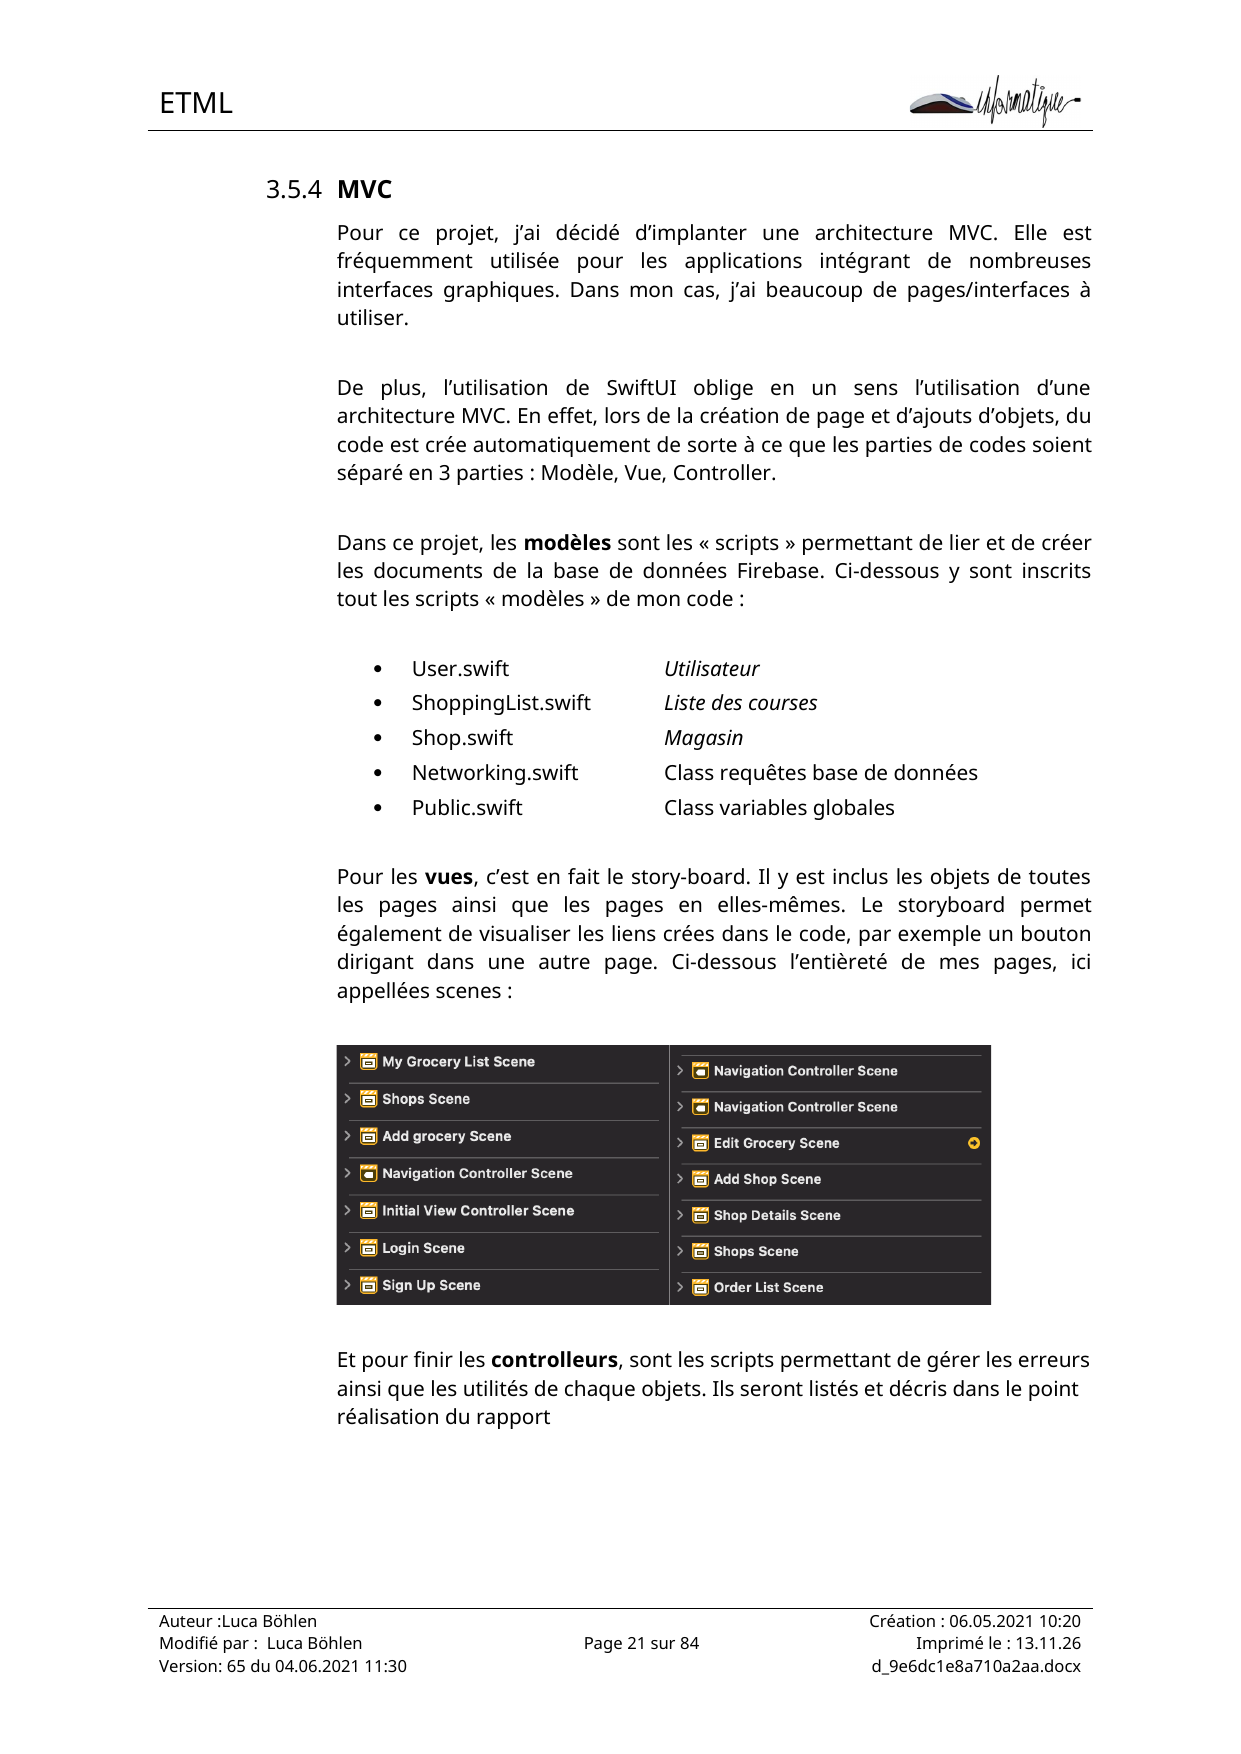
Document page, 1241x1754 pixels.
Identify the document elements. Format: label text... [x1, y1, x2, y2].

text De plus, l’utilisation de SwiftUI oblige en un sens l’utilisation d’une architecture MVC. En effet, lors de la création de page et d’ajouts d’objets, du code est crée automatiquement de sorte à ce que les parties de codes soient séparé en 3 parties : Modèle, Vue, Controller. [337, 373, 1092, 487]
subtitle MVC [266, 172, 1092, 206]
text Dans ce projet, les modèles sont les « scripts » permettant de lier et de créer les documents de la base de données Firebase. Ci-dessous y sont inscrits tout les scripts « modèles » de mon code : [337, 528, 1092, 613]
list User.swift Utilisateur [374, 654, 1092, 682]
text Pour les vues, c’est en fait le story-board. Il y est inclus les objets de toutes les pages ainsi que les pages en elles-mêmes. Le storyboard permet également de visualiser les liens crées dans le code, par exemple un bouton dirigant dans une autre page. Ci-dessous l’entièreté de mes pages, ici appellées scenes : [337, 862, 1092, 1004]
text Et pour finir les controlleurs, sont les scripts permettant de gérer les erreurs ainsi que les utilités de chaque objets. Ils seront listés et décris dans le point réalisation du rapport [337, 1345, 1092, 1431]
list ShoppingList.swift Liste des courses [374, 688, 1092, 717]
list Networking.swift Class requêtes base de données [374, 758, 1092, 786]
picture [336, 1045, 992, 1305]
text Pour ce projet, j’ai décidé d’implanter une architecture MVC. Elle est fréquemment utilisée pour les applications intégrant de nombreuses interfaces graphiques. Dans mon cas, j’ai beaucoup de pages/interfaces à utiliser. [337, 218, 1092, 332]
list Public.swift Class variables globales [374, 793, 1092, 821]
picture [909, 75, 1082, 128]
list Shop.swift Magasin [374, 723, 1092, 752]
